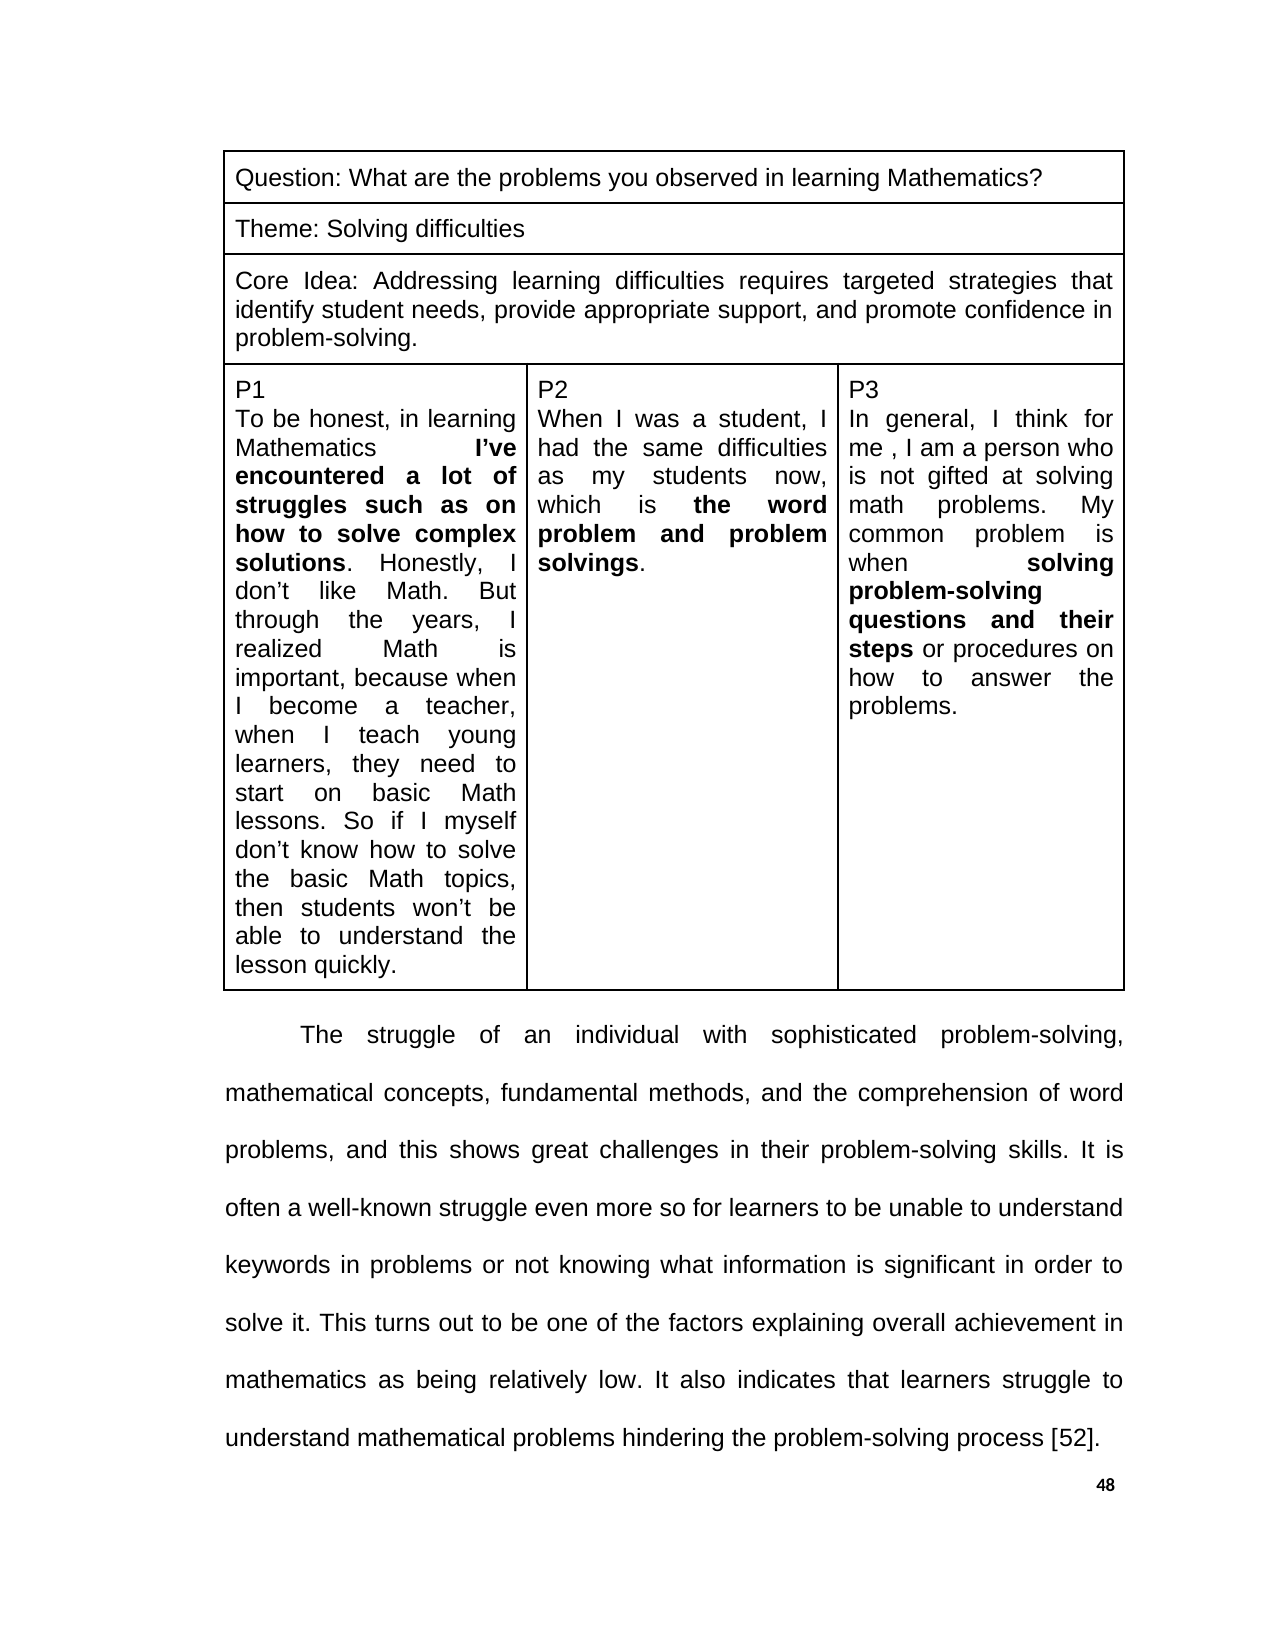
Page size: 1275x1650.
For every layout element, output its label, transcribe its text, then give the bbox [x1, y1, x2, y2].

table_cell P3 In general, I think for me , I am a person who is not gifted at solving math problems. My common problem is when solving problem-solving questions and their steps or procedures on how to answer the problems. [839, 365, 1123, 989]
table_cell P1 To be honest, in learning Mathematics I’ve encountered a lot of struggles such as on how to solve complex solutions. Honestly, I don’t like Math. But through the years, I realized Math is important, because when I become a teacher, when I teach young learners, they need to start on basic Math lessons. So if I myself don’t know how to solve the basic Math topics, then students won’t be able to understand the lesson quickly. [225, 365, 526, 989]
text The struggle of an individual with sophisticated problem-solving, mathematical concepts, fundamental methods, and the comprehension of word problems, and this shows great challenges in their problem-solving skills. It is often a well-known struggle even more so for learners to be unable to understand keywords in problems or not knowing what information is significant in order to solve it. This turns out to be one of the factors explaining overall achievement in mathematics as being relatively low. It also indicates that learners struggle to understand mathematical problems hindering the problem-solving process [52]. [225, 1020, 1125, 1452]
table_header Question: What are the problems you observed in learning Mathematics? [225, 152, 1123, 202]
table_cell P2 When I was a student, I had the same difficulties as my students now, which is the word problem and problem solvings. [528, 365, 837, 989]
table_cell Core Idea: Addressing learning difficulties requires targeted strategies that identify student needs, provide appropriate support, and promote confidence in problem-solving. [225, 255, 1123, 362]
table_cell Theme: Solving difficulties [225, 204, 1123, 253]
